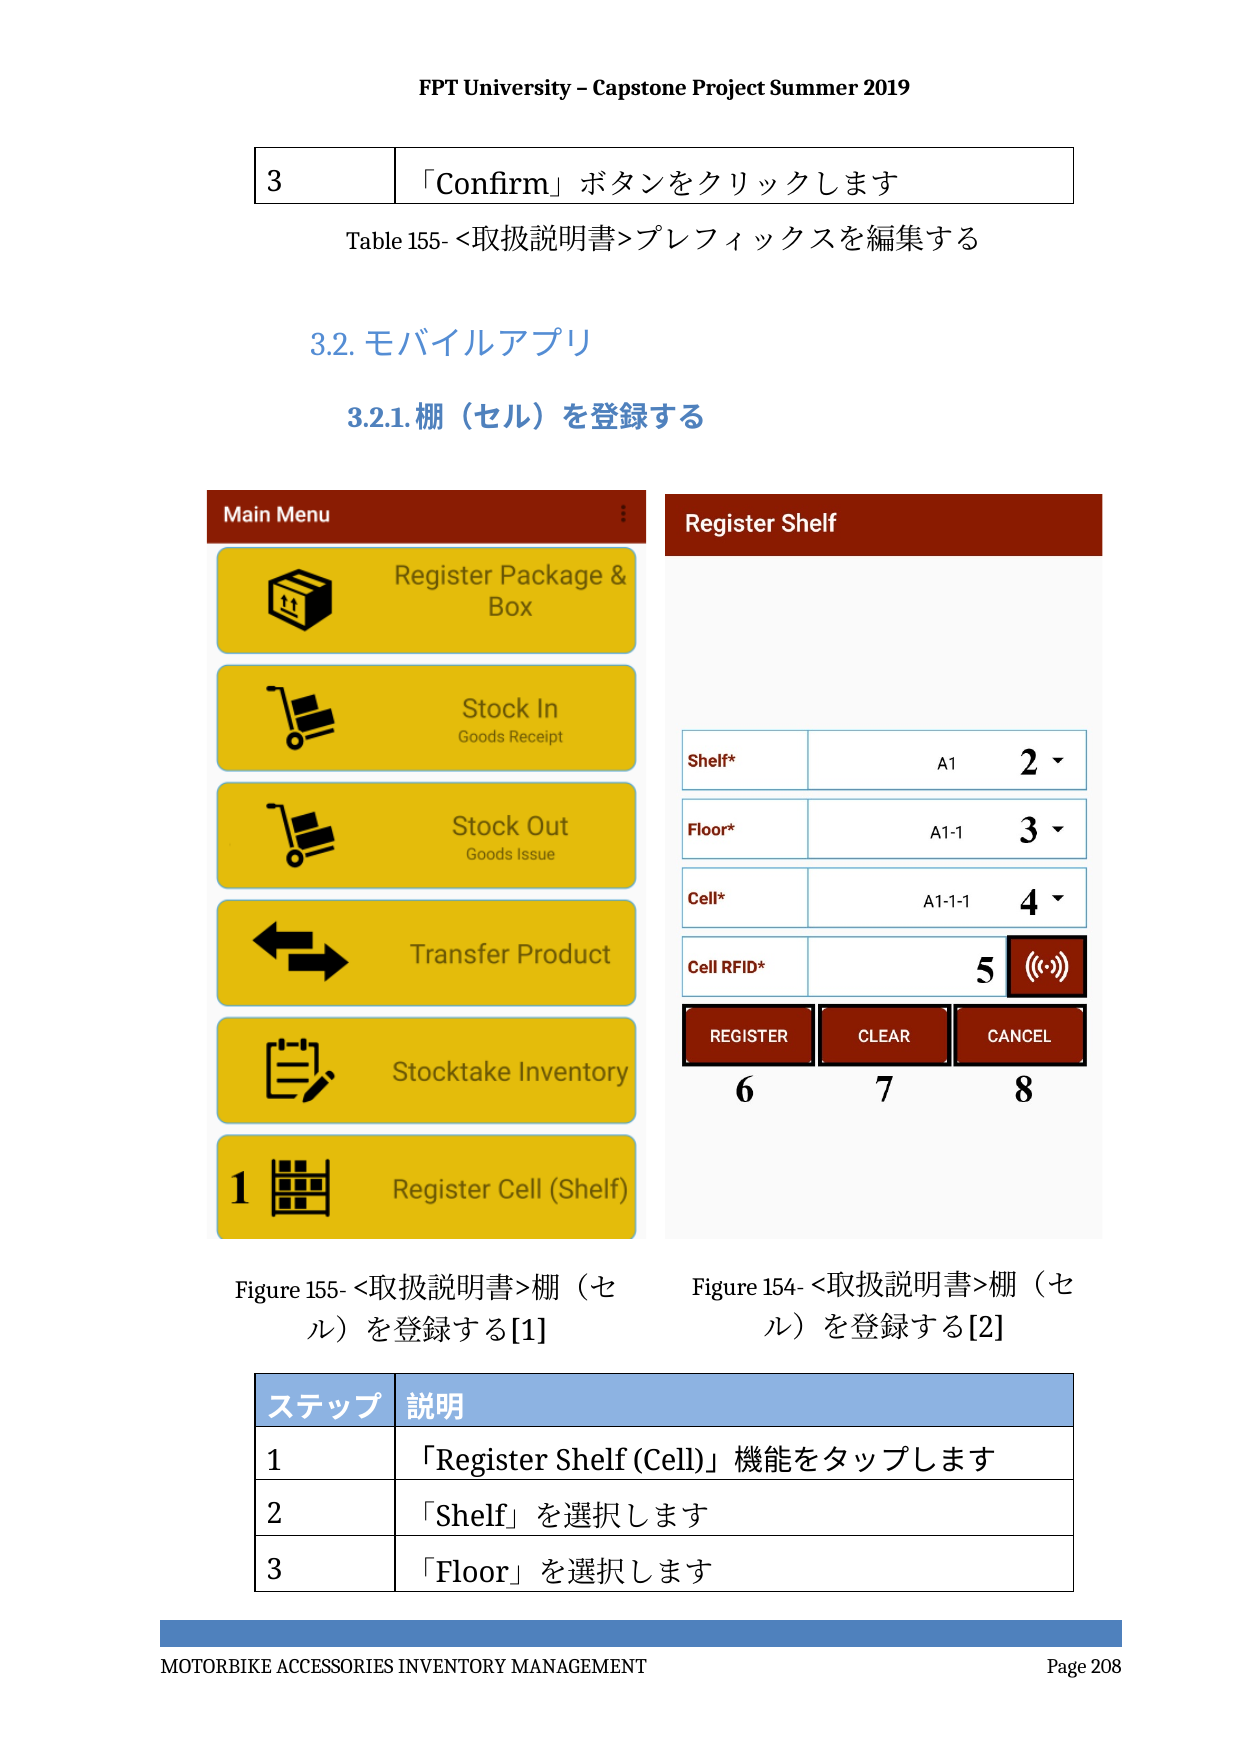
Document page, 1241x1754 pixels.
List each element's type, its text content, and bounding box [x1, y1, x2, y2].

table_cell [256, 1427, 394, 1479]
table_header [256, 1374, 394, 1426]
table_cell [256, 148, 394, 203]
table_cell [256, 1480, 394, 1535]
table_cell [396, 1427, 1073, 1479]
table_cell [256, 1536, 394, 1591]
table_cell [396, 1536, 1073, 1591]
subtitle モバイルアプリ [310, 317, 1122, 365]
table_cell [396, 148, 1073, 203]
picture [665, 494, 1103, 1239]
text Table 241- <取扱説明書>プレフィックスを編集する [207, 216, 1122, 258]
subtitle 棚（セル）を登録する [348, 393, 1122, 436]
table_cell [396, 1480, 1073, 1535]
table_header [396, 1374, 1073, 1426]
picture [206, 490, 647, 1239]
